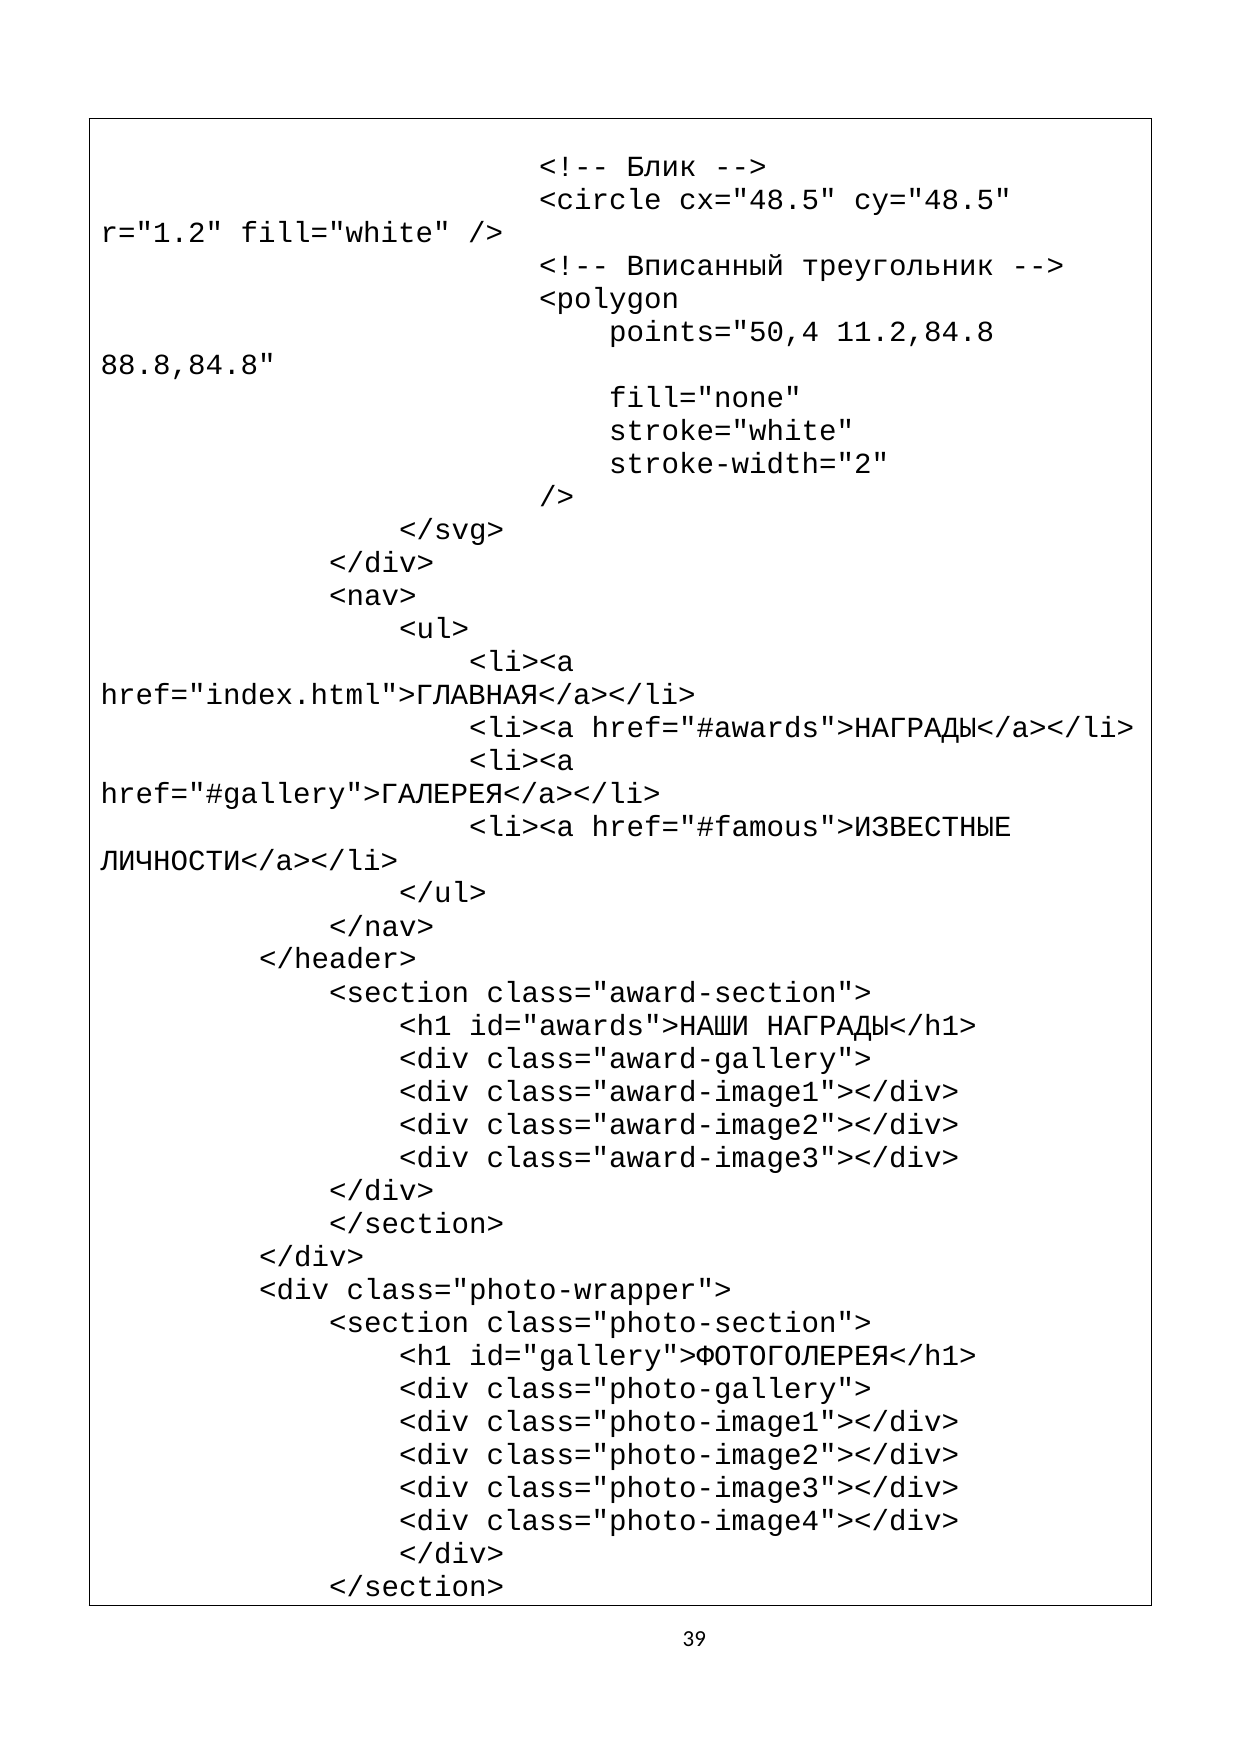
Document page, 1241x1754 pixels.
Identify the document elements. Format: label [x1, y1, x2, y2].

table_header [90, 119, 1151, 1605]
